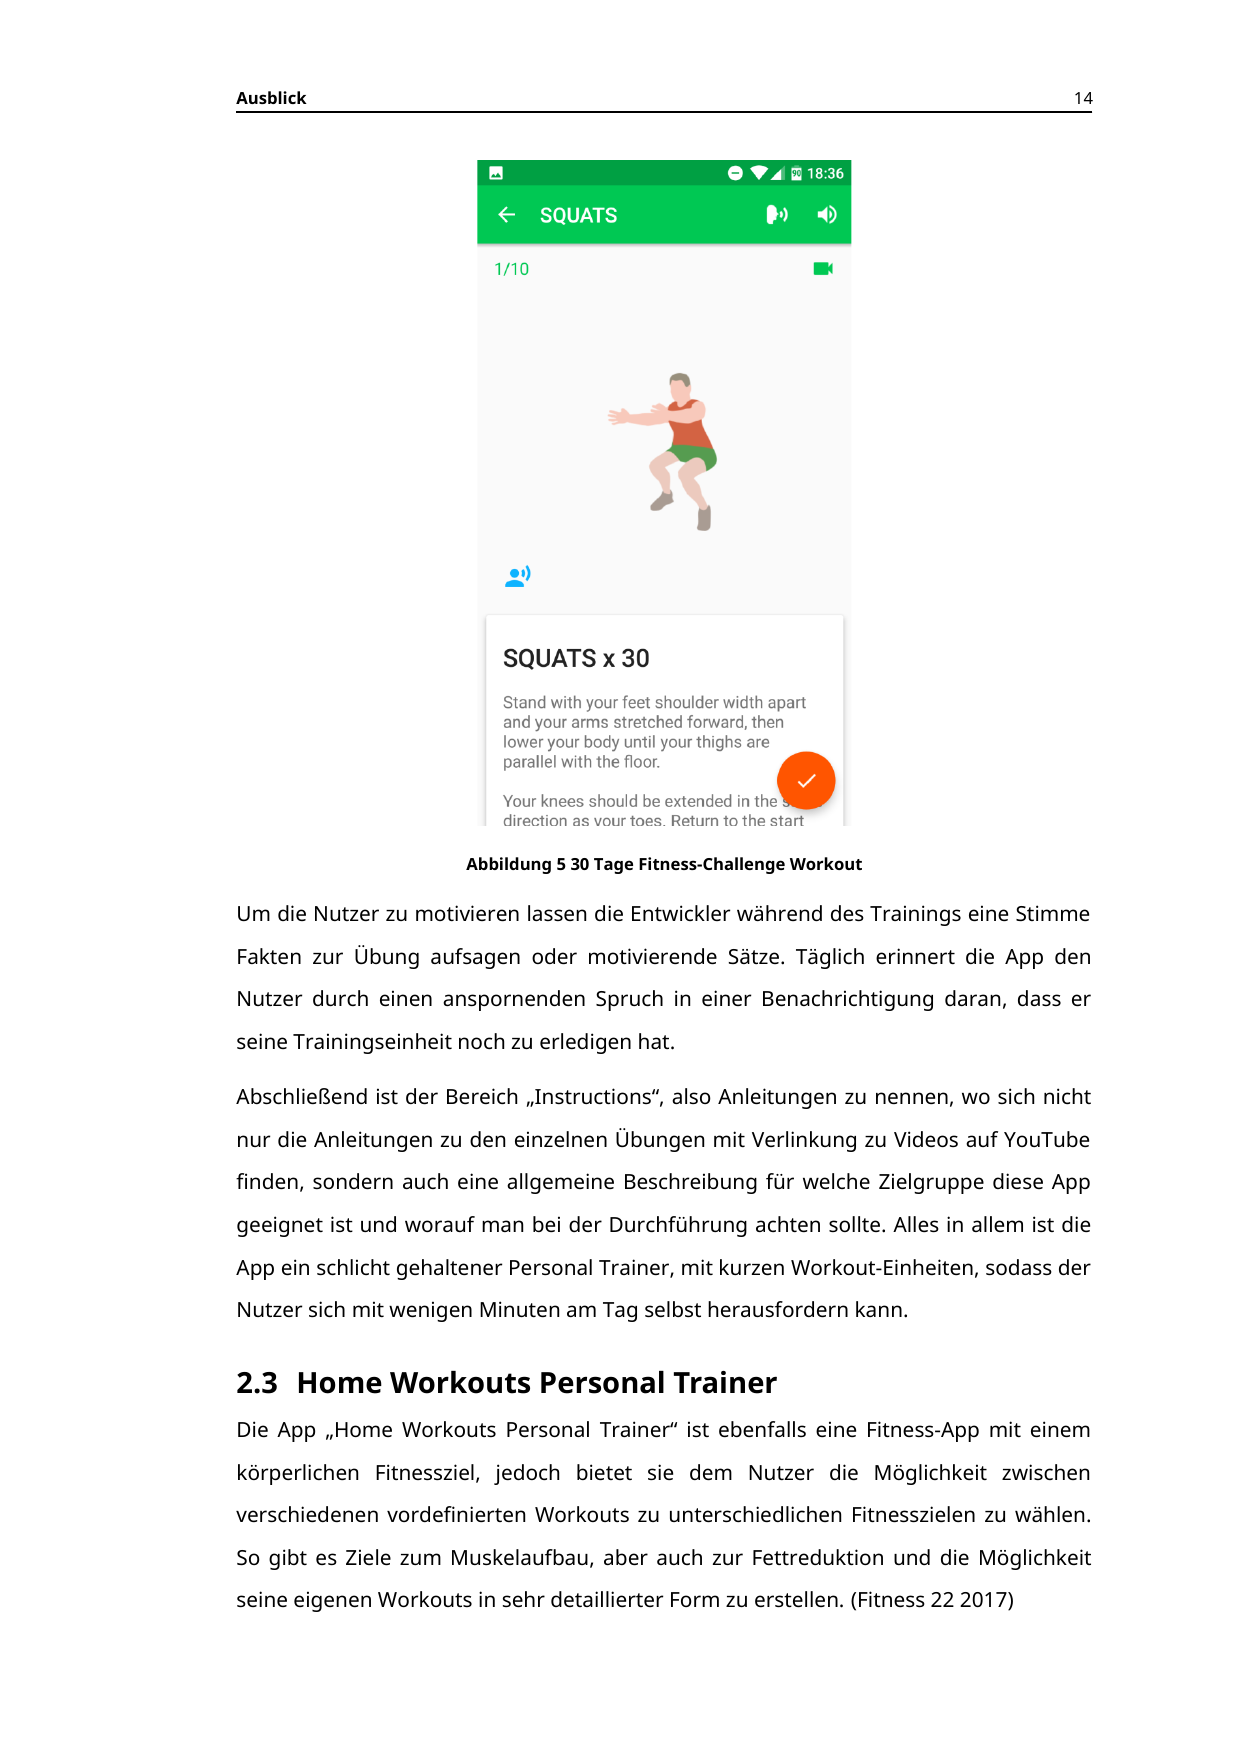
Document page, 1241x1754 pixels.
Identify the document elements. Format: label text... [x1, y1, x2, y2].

text Abbildung 5 30 Tage Fitness-Challenge Workout [236, 853, 1092, 875]
text Abschließend ist der Bereich „Instructions“, also Anleitungen zu nennen, wo sich nicht nur die Anleitungen zu den einzelnen Übungen mit Verlinkung zu Videos auf YouTube finden, sondern auch eine allgemeine Beschreibung für welche Zielgruppe diese App geeignet ist und worauf man bei der Durchführung achten sollte. Alles in allem ist die App ein schlicht gehaltener Personal Trainer, mit kurzen Workout-Einheiten, sodass der Nutzer sich mit wenigen Minuten am Tag selbst herausfordern kann. [236, 1082, 1092, 1324]
subtitle Home Workouts Personal Trainer [236, 1363, 1092, 1402]
text Um die Nutzer zu motivieren lassen die Entwickler während des Trainings eine Stimme Fakten zur Übung aufsagen oder motivierende Sätze. Täglich erinnert die App den Nutzer durch einen anspornenden Spruch in einer Benachrichtigung daran, dass er seine Trainingseinheit noch zu erledigen hat. [236, 899, 1092, 1056]
picture [477, 160, 852, 826]
text Die App „Home Workouts Personal Trainer“ ist ebenfalls eine Fitness-App mit einem körperlichen Fitnessziel, jedoch bietet sie dem Nutzer die Möglichkeit zwischen verschiedenen vordefinierten Workouts zu unterschiedlichen Fitnesszielen zu wählen. So gibt es Ziele zum Muskelaufbau, aber auch zur Fettreduktion und die Möglichkeit seine eigenen Workouts in sehr detaillierter Form zu erstellen. (Fitness 22 2017) [236, 1415, 1092, 1614]
